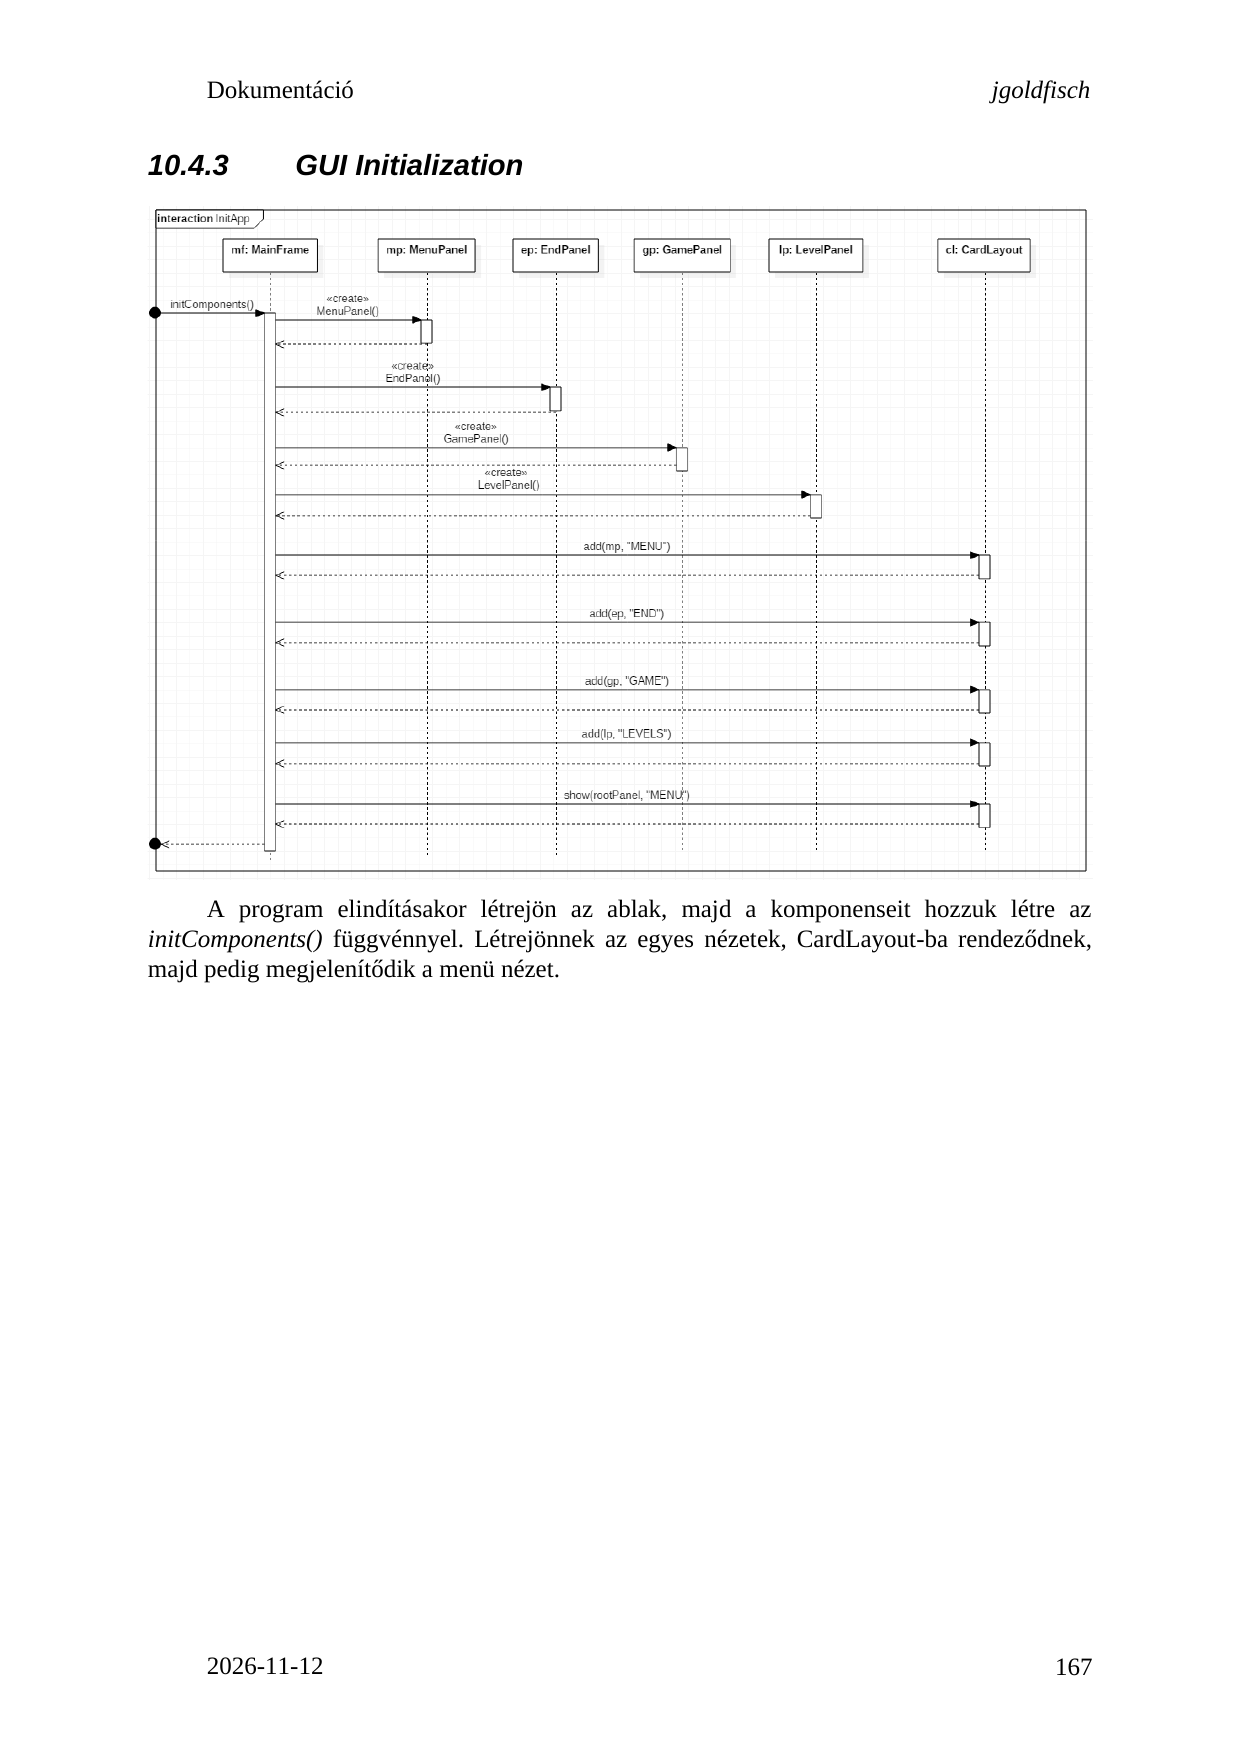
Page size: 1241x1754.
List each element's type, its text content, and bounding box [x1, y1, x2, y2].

subtitle GUI Initialization [148, 148, 1093, 181]
picture [147, 206, 1093, 880]
text A program elindításakor létrejön az ablak, majd a komponenseit hozzuk létre az initComponents() függvénnyel. Létrejönnek az egyes nézetek, CardLayout-ba rendeződnek, majd pedig megjelenítődik a menü nézet. [148, 892, 1093, 982]
